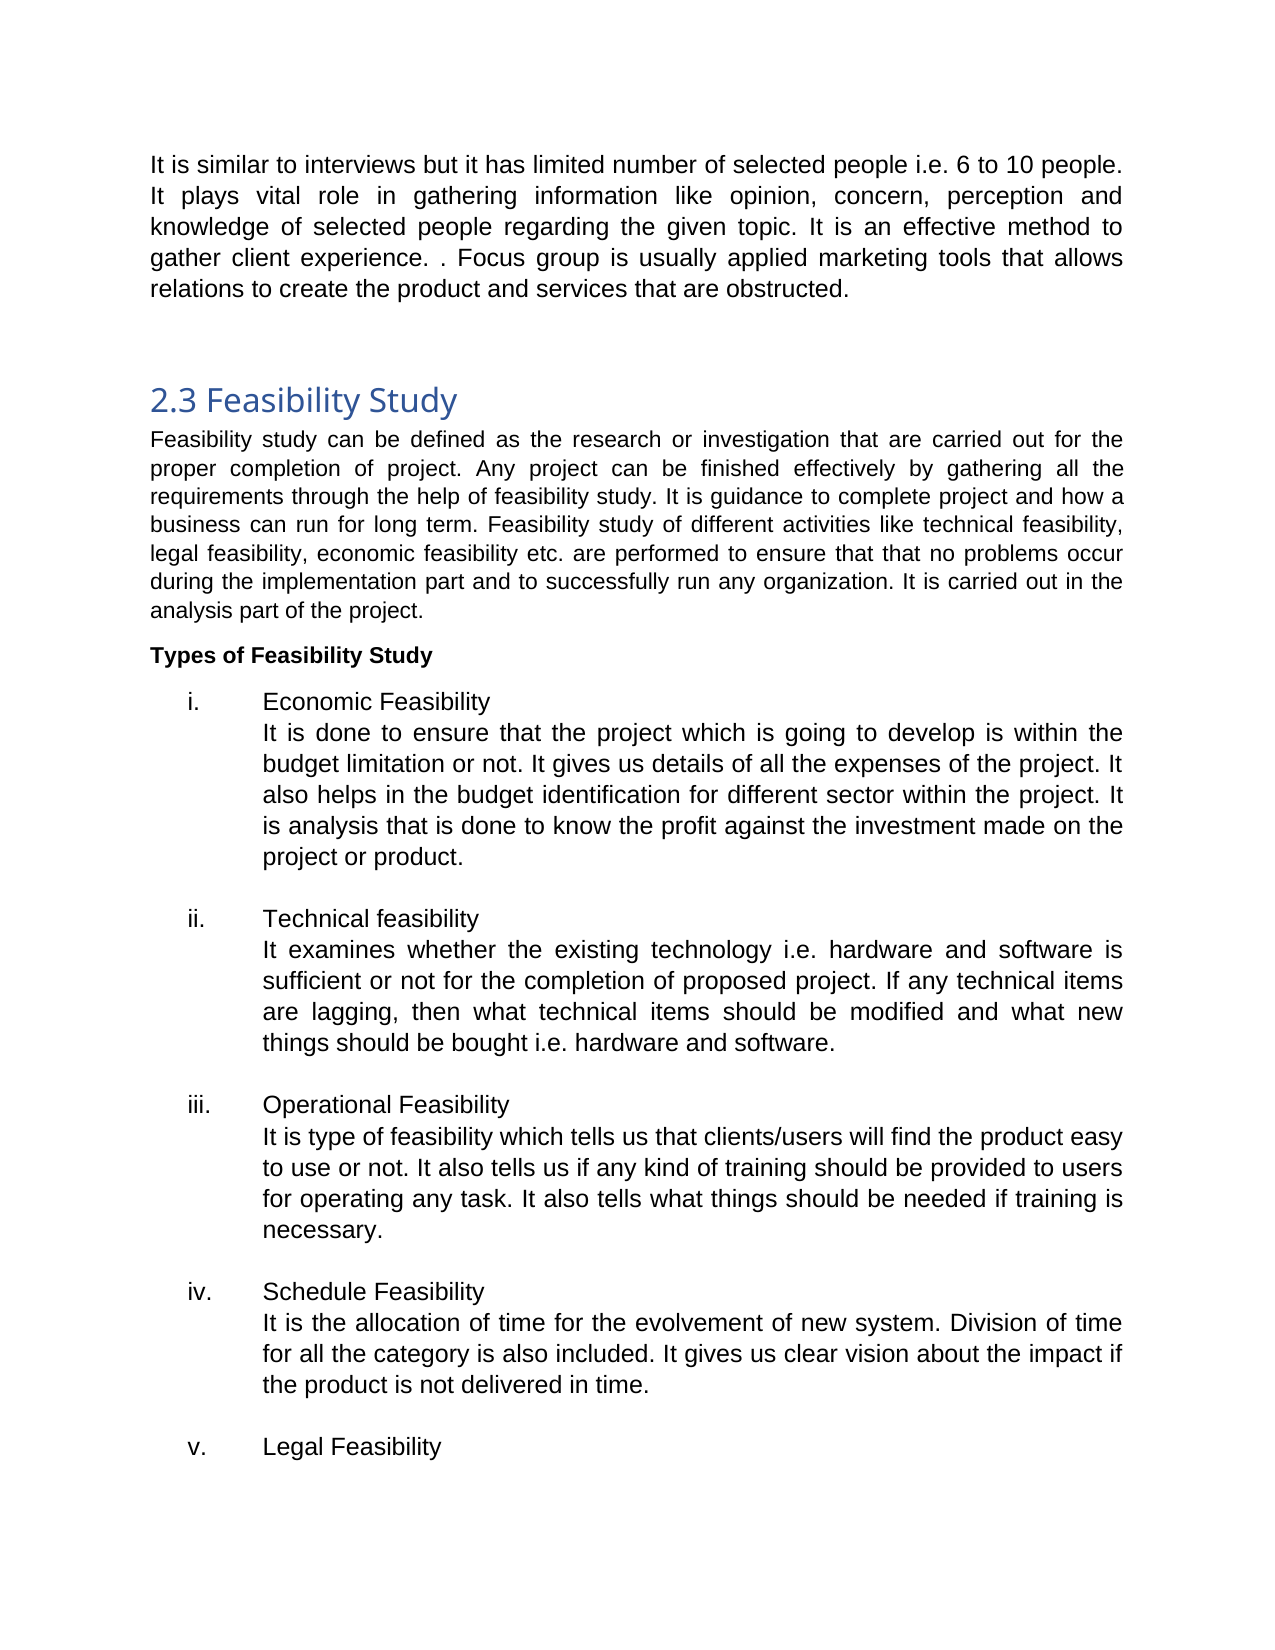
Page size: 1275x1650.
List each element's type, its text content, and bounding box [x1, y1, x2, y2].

list It is the allocation of time for the evolvement of new system. Division of time for all the category is also included. It gives us clear vision about the impact if the product is not delivered in time. [262, 1308, 1125, 1398]
list It examines whether the existing technology i.e. hardware and software is sufficient or not for the completion of proposed project. If any technical items are lagging, then what technical items should be modified and what new things should be bought i.e. hardware and software. [262, 935, 1125, 1057]
list Technical feasibility [187, 904, 1125, 933]
text Types of Feasibility Study [150, 642, 1125, 668]
list Economic Feasibility [187, 687, 1125, 716]
list Operational Feasibility [187, 1090, 1125, 1119]
list Schedule Feasibility [187, 1277, 1125, 1305]
text Feasibility study can be defined as the research or investigation that are carried out for the proper completion of project. Any project can be finished effectively by gathering all the requirements through the help of feasibility study. It is guidance to complete project and how a business can run for long term. Feasibility study of different activities like technical feasibility, legal feasibility, economic feasibility etc. are performed to ensure that that no problems occur during the implementation part and to successfully run any organization. It is carried out in the analysis part of the project. [150, 426, 1125, 623]
subtitle 2.3 Feasibility Study [150, 377, 1125, 422]
list It is type of feasibility which tells us that clients/users will find the product easy to use or not. It also tells us if any kind of training should be provided to users for operating any task. It also tells what things should be needed if training is necessary. [262, 1121, 1125, 1243]
text It is similar to interviews but it has limited number of selected people i.e. 6 to 10 people. It plays vital role in gathering information like opinion, concern, perception and knowledge of selected people regarding the given topic. It is an effective method to gather client experience. . Focus group is usually applied marketing tools that allows relations to create the product and services that are obstructed. [150, 150, 1125, 303]
list It is done to ensure that the project which is going to develop is within the budget limitation or not. It gives us details of all the expenses of the project. It also helps in the budget identification for different sector within the project. It is analysis that is done to know the profit against the investment made on the project or product. [262, 718, 1125, 871]
list Legal Feasibility [187, 1432, 1125, 1461]
